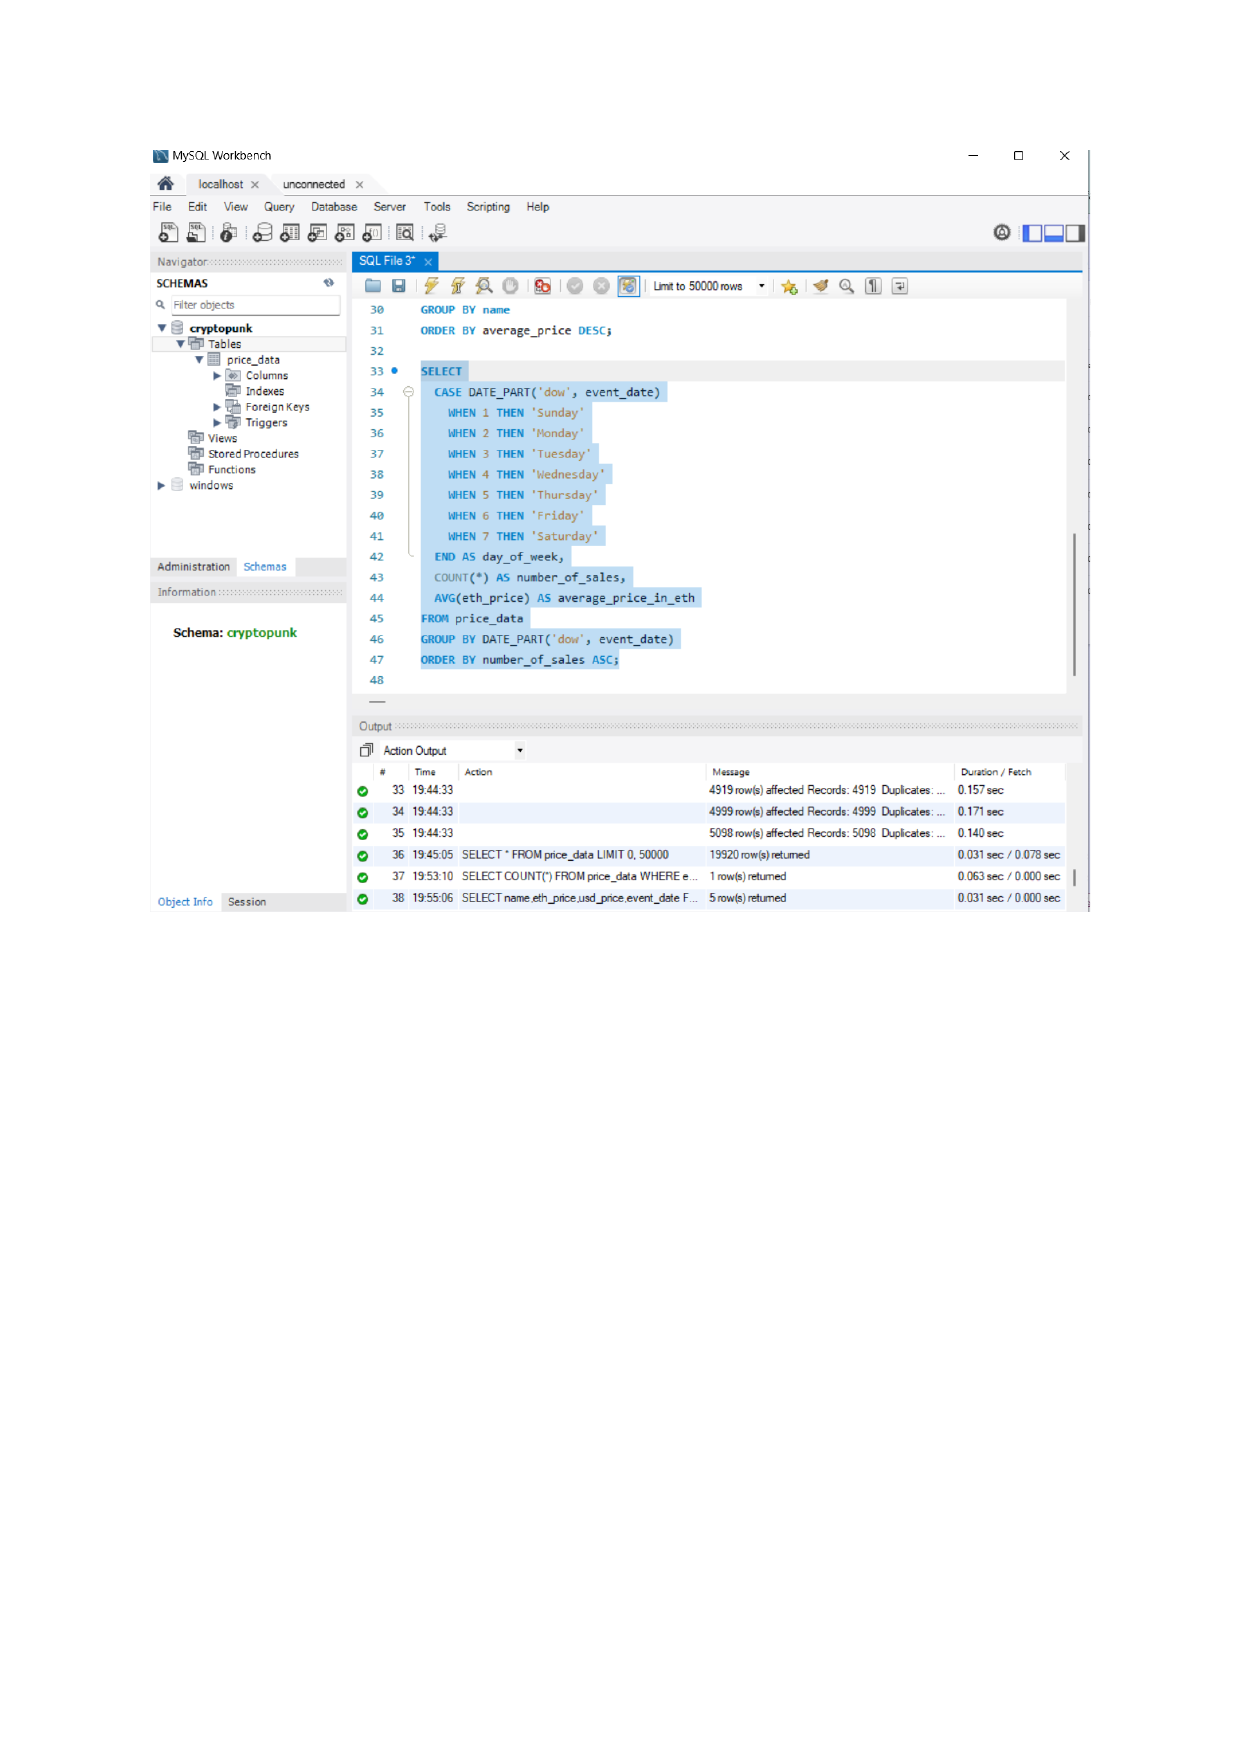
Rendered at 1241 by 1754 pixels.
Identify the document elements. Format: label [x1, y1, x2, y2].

picture [150, 150, 1091, 912]
